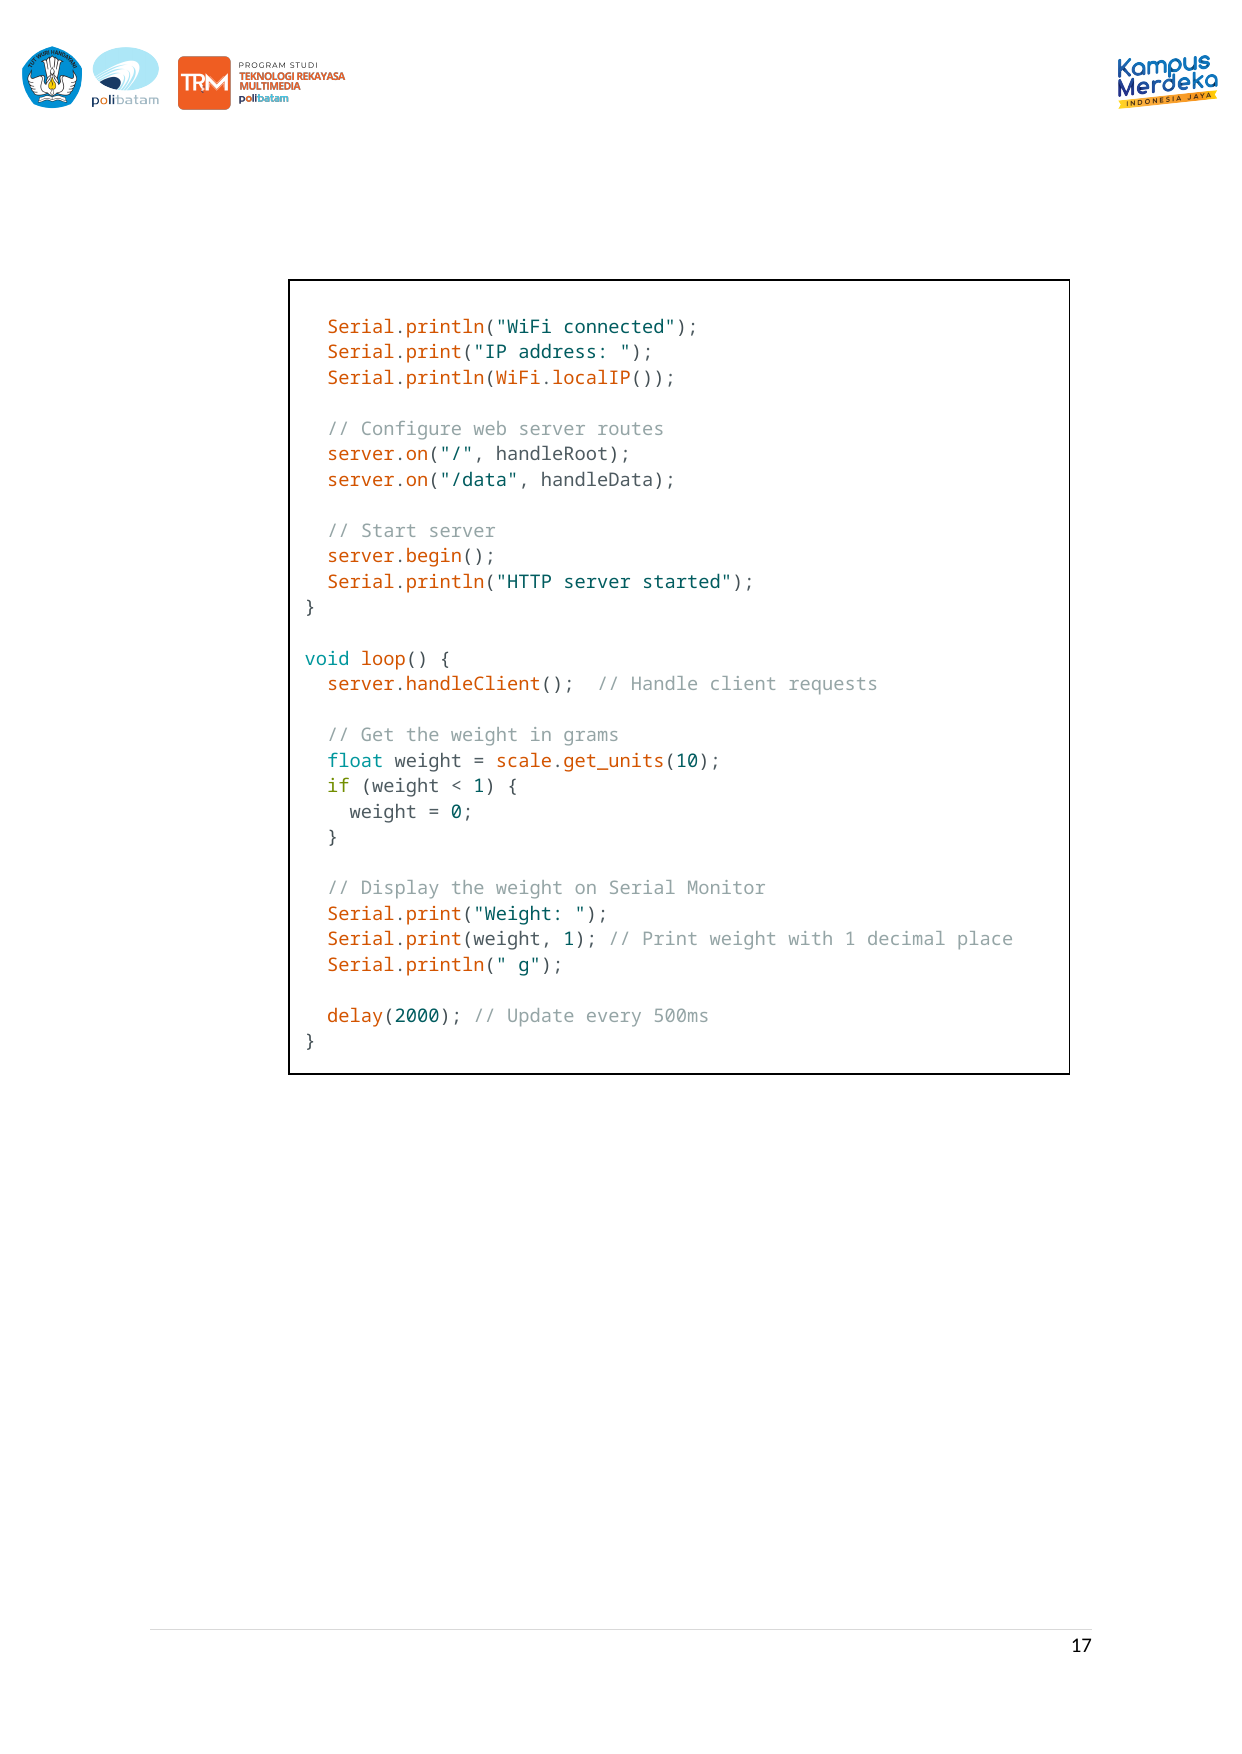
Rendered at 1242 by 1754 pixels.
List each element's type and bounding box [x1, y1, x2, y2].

picture [177, 56, 346, 110]
picture [1118, 55, 1218, 109]
picture [92, 47, 159, 107]
picture [18, 44, 86, 113]
